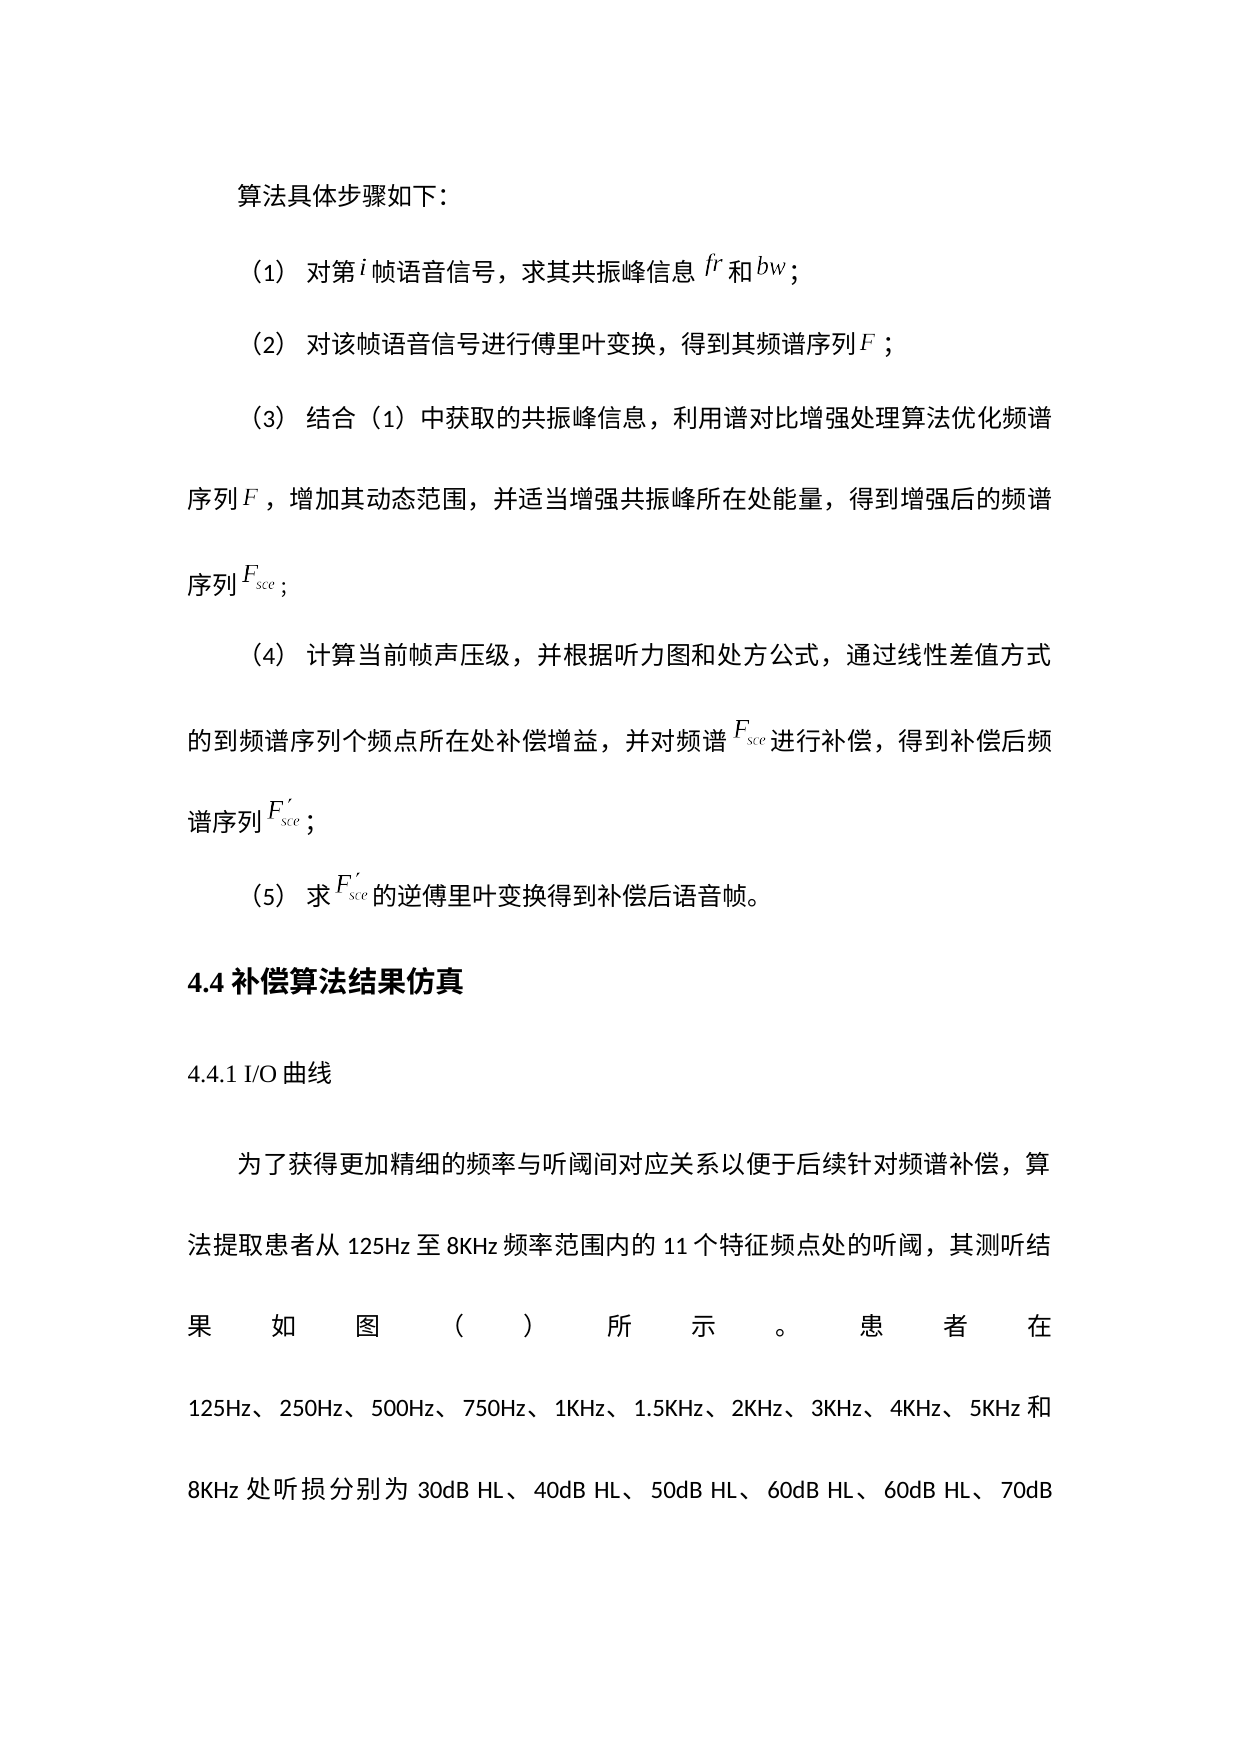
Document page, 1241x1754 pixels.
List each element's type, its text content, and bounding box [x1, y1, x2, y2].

list 对该帧语音信号进行傅里叶变换，得到其频谱序列； [187, 310, 1053, 375]
text 算法具体步骤如下： [187, 162, 1053, 227]
list 结合（1）中获取的共振峰信息，利用谱对比增强处理算法优化频谱序列，增加其动态范围，并适当增强共振峰所在处能量，得到增强后的频谱序列； [187, 384, 1053, 612]
list 补偿算法结果仿真 [187, 948, 1053, 1013]
list 求的逆傅里叶变换得到补偿后语音帧。 [187, 857, 1053, 922]
list 计算当前帧声压级，并根据听力图和处方公式，通过线性差值方式的到频谱序列个频点所在处补偿增益，并对频谱进行补偿，得到补偿后频谱序列； [187, 621, 1053, 848]
list 对第帧语音信号，求其共振峰信息和； [187, 236, 1053, 301]
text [187, 1130, 1053, 1520]
list I/O曲线 [187, 1039, 1053, 1104]
